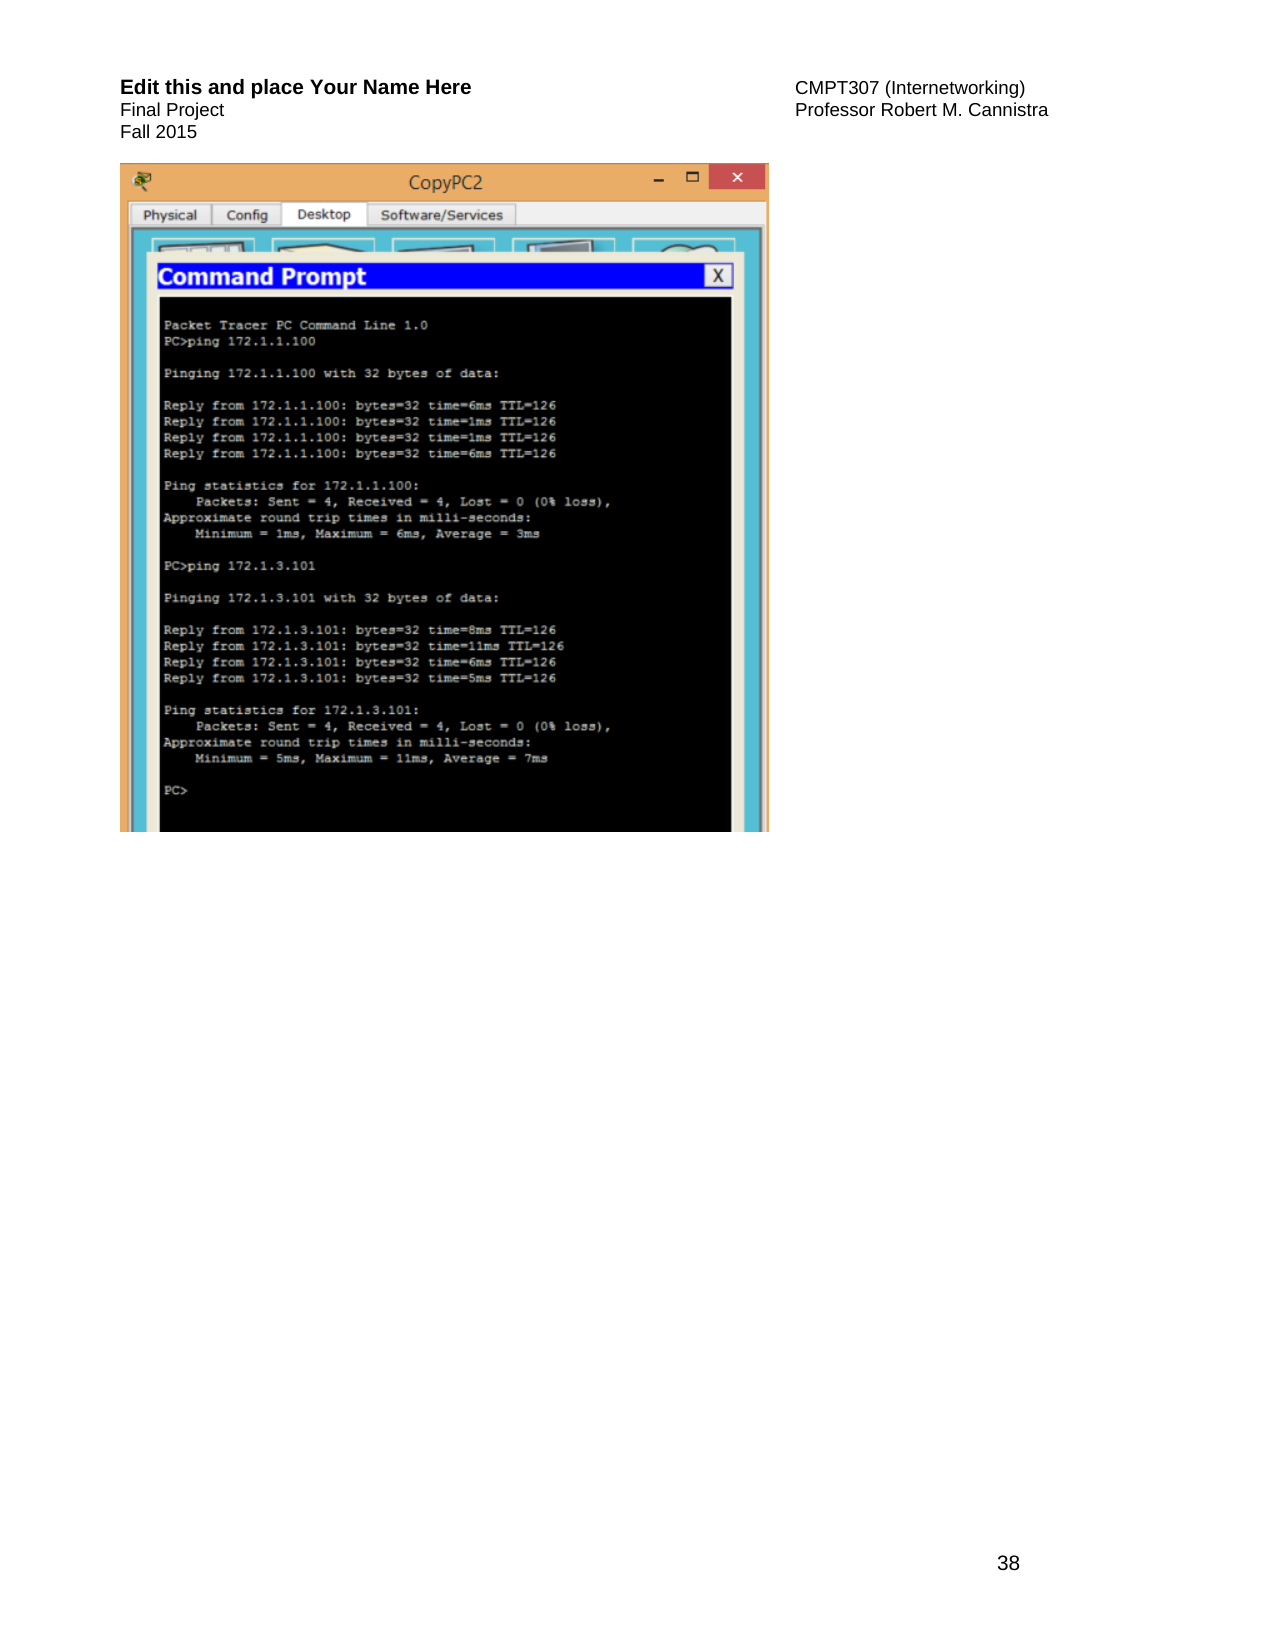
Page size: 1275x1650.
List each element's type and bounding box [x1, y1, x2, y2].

picture [120, 163, 769, 832]
